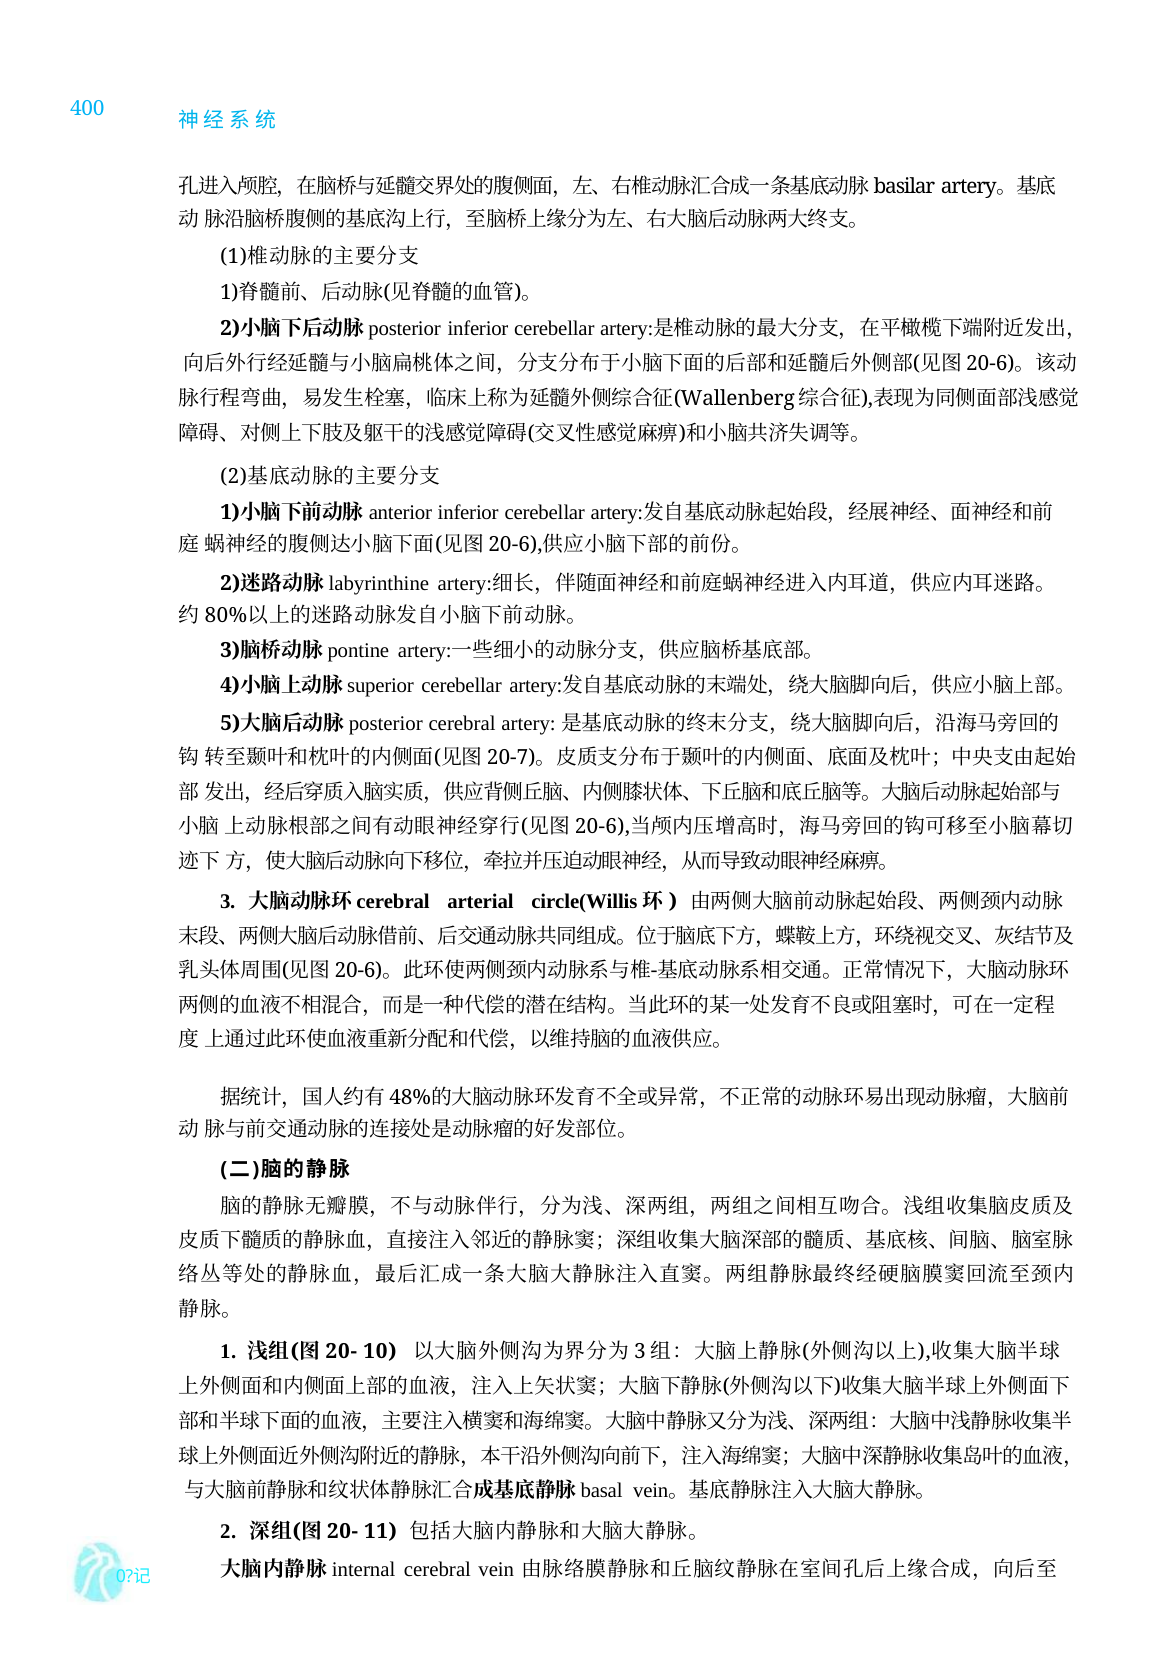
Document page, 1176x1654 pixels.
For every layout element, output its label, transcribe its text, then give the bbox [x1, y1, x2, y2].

text 1. 浅组(图20- 10) 以大脑外侧沟为界分为3组：大脑上静脉(外侧沟以上),收集大脑半球 上外侧面和内侧面上部的血液，注入上矢状窦；大脑下静脉(外侧沟以下)收集大脑半球上外侧面下 部和半球下面的血液，主要注入横窦和海绵窦。大脑中静脉又分为浅、深两组：大脑中浅静脉收集半 球上外侧面近外侧沟附近的静脉，本干沿外侧沟向前下，注入海绵窦；大脑中深静脉收集岛叶的血液， 与大脑前静脉和纹状体静脉汇合成基底静脉basal vein。基底静脉注入大脑大静脉。 [178, 1335, 1083, 1503]
text 2. 深组(图20- 11) 包括大脑内静脉和大脑大静脉。 [220, 1517, 1083, 1544]
text 400 [70, 99, 168, 120]
text 2)迷路动脉labyrinthine artery:细长，伴随面神经和前庭蜗神经进入内耳道，供应内耳迷路。约 80%以上的迷路动脉发自小脑下前动脉。 [178, 566, 1075, 629]
text 4)小脑上动脉superior cerebellar artery:发自基底动脉的末端处，绕大脑脚向后，供应小脑上部。 [220, 672, 1083, 698]
text 孔进入颅腔，在脑桥与延髓交界处的腹侧面，左、右椎动脉汇合成一条基底动脉basilar artery。基底动 脉沿脑桥腹侧的基底沟上行，至脑桥上缘分为左、右大脑后动脉两大终支。 [178, 170, 1074, 232]
text 1)脊髓前、后动脉(见脊髓的血管)。 [220, 278, 1083, 305]
text 0?记 [116, 1563, 168, 1587]
text 脑的静脉无瓣膜，不与动脉伴行，分为浅、深两组，两组之间相互吻合。浅组收集脑皮质及 皮质下髓质的静脉血，直接注入邻近的静脉窦；深组收集大脑深部的髓质、基底核、间脑、脑室脉 络丛等处的静脉血，最后汇成一条大脑大静脉注入直窦。两组静脉最终经硬脑膜窦回流至颈内 静脉。 [178, 1189, 1076, 1322]
text (二)脑的静脉 [220, 1154, 1083, 1182]
text 1)小脑下前动脉 anterior inferior cerebellar artery:发自基底动脉起始段，经展神经、面神经和前庭 蜗神经的腹侧达小脑下面(见图20-6),供应小脑下部的前份。 [178, 495, 1074, 558]
picture [66, 1536, 135, 1605]
text 3. 大脑动脉环cerebral arterial circle(Willis 环 ) 由两侧大脑前动脉起始段、两侧颈内动脉 末段、两侧大脑后动脉借前、后交通动脉共同组成。位于脑底下方，蝶鞍上方，环绕视交叉、灰结节及 乳头体周围(见图20-6)。此环使两侧颈内动脉系与椎-基底动脉系相交通。正常情况下，大脑动脉环 两侧的血液不相混合，而是一种代偿的潜在结构。当此环的某一处发育不良或阻塞时，可在一定程度 上通过此环使血液重新分配和代偿，以维持脑的血液供应。 [178, 884, 1075, 1052]
text 神 经 系 统 [178, 105, 1083, 133]
text 2)小脑下后动脉posterior inferior cerebellar artery:是椎动脉的最大分支，在平橄榄下端附近发出， 向后外行经延髓与小脑扁桃体之间，分支分布于小脑下面的后部和延髓后外侧部(见图20-6)。该动 脉行程弯曲，易发生栓塞，临床上称为延髓外侧综合征(Wallenberg综合征),表现为同侧面部浅感觉 障碍、对侧上下肢及躯干的浅感觉障碍(交叉性感觉麻痹)和小脑共济失调等。 [178, 311, 1083, 447]
text 3)脑桥动脉pontine artery:一些细小的动脉分支，供应脑桥基底部。 [220, 637, 1083, 663]
text (1)椎动脉的主要分支 [220, 242, 1083, 269]
text (2)基底动脉的主要分支 [220, 462, 1083, 489]
text 5)大脑后动脉posterior cerebral artery: 是基底动脉的终末分支，绕大脑脚向后，沿海马旁回的钩 转至颞叶和枕叶的内侧面(见图20-7)。皮质支分布于颞叶的内侧面、底面及枕叶；中央支由起始部 发出，经后穿质入脑实质，供应背侧丘脑、内侧膝状体、下丘脑和底丘脑等。大脑后动脉起始部与小脑 上动脉根部之间有动眼神经穿行(见图20-6),当颅内压增高时，海马旁回的钩可移至小脑幕切迹下 方，使大脑后动脉向下移位，牵拉并压迫动眼神经，从而导致动眼神经麻痹。 [178, 706, 1076, 874]
text 据统计，国人约有48%的大脑动脉环发育不全或异常，不正常的动脉环易出现动脉瘤，大脑前动 脉与前交通动脉的连接处是动脉瘤的好发部位。 [178, 1080, 1074, 1142]
